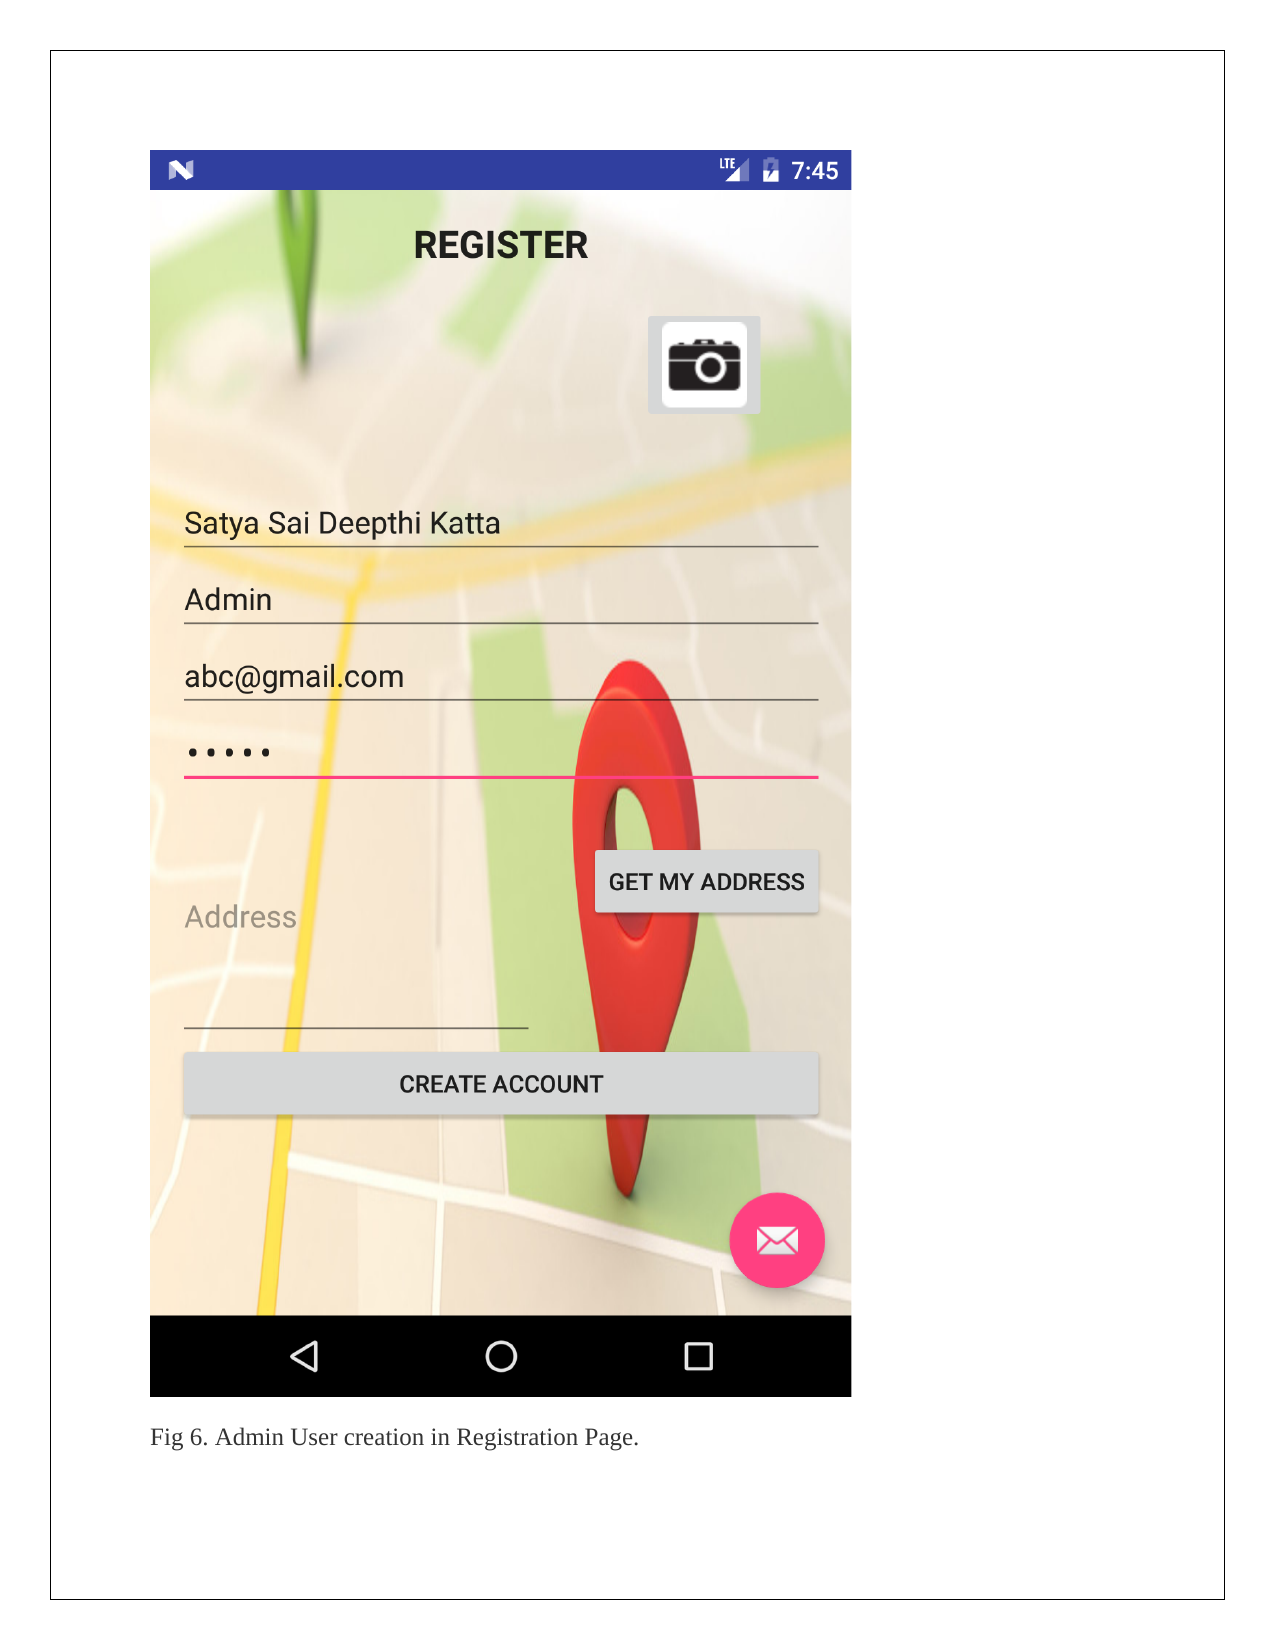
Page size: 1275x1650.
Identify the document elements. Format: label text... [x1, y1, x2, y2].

picture [150, 150, 852, 1397]
text Fig 6. Admin User creation in Registration Page. [150, 1422, 1125, 1451]
